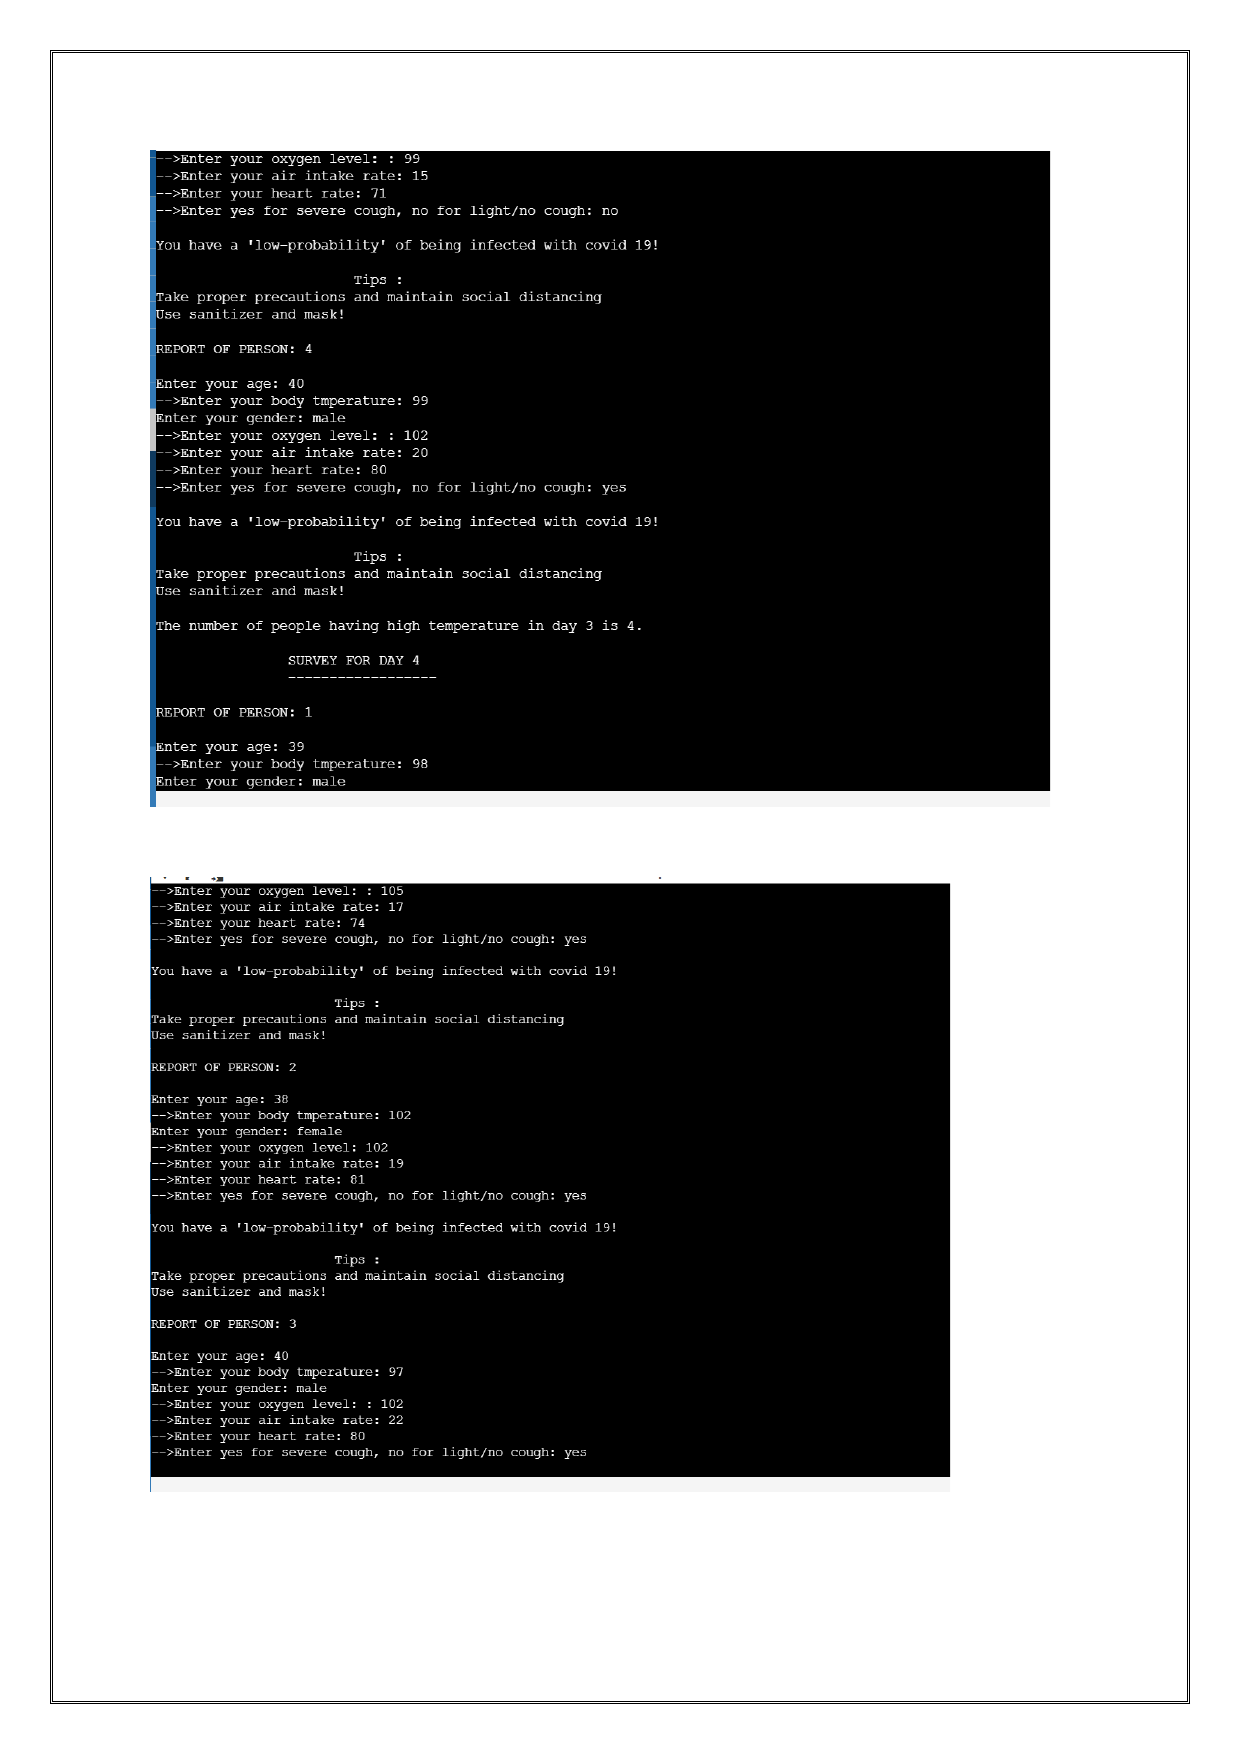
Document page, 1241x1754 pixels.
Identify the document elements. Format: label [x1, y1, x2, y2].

picture [150, 877, 951, 1492]
picture [150, 150, 1050, 807]
